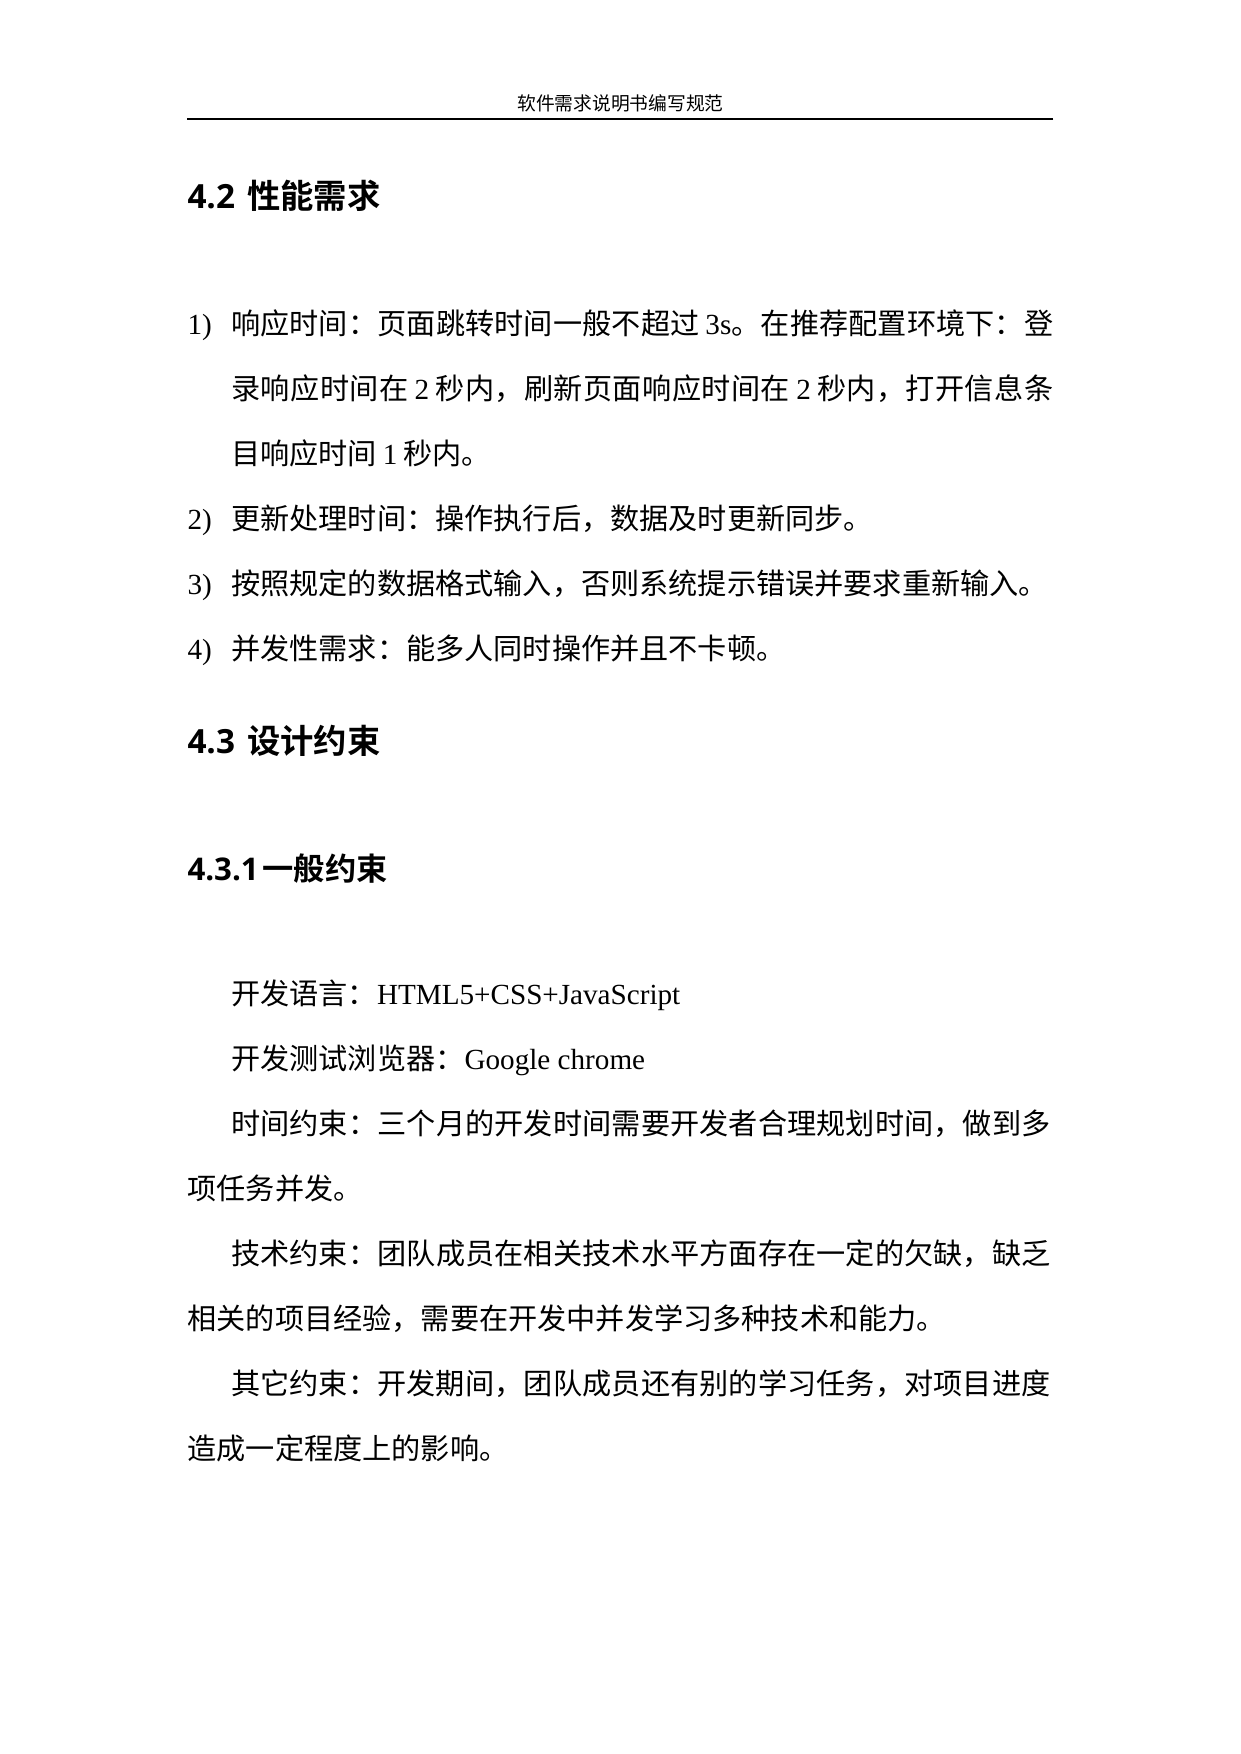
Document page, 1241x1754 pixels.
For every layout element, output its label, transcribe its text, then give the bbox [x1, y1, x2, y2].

list 更新处理时间：操作执行后，数据及时更新同步。 [187, 484, 1053, 549]
subtitle 一般约束 [187, 834, 1053, 899]
subtitle 设计约束 [187, 706, 1053, 771]
list 并发性需求：能多人同时操作并且不卡顿。 [187, 614, 1053, 679]
list 按照规定的数据格式输入，否则系统提示错误并要求重新输入。 [187, 549, 1053, 614]
list 响应时间：页面跳转时间一般不超过3s。在推荐配置环境下：登录响应时间在2秒内，刷新页面响应时间在2秒内，打开信息条目响应时间1秒内。 [187, 289, 1053, 484]
subtitle 性能需求 [187, 162, 1053, 227]
text 开发测试浏览器：Google chrome [187, 1024, 1053, 1089]
text 时间约束：三个月的开发时间需要开发者合理规划时间，做到多项任务并发。 [187, 1089, 1053, 1219]
text 其它约束：开发期间，团队成员还有别的学习任务，对项目进度造成一定程度上的影响。 [187, 1349, 1053, 1479]
text 技术约束：团队成员在相关技术水平方面存在一定的欠缺，缺乏相关的项目经验，需要在开发中并发学习多种技术和能力。 [187, 1219, 1053, 1349]
text 开发语言：HTML5+CSS+JavaScript [187, 959, 1053, 1024]
